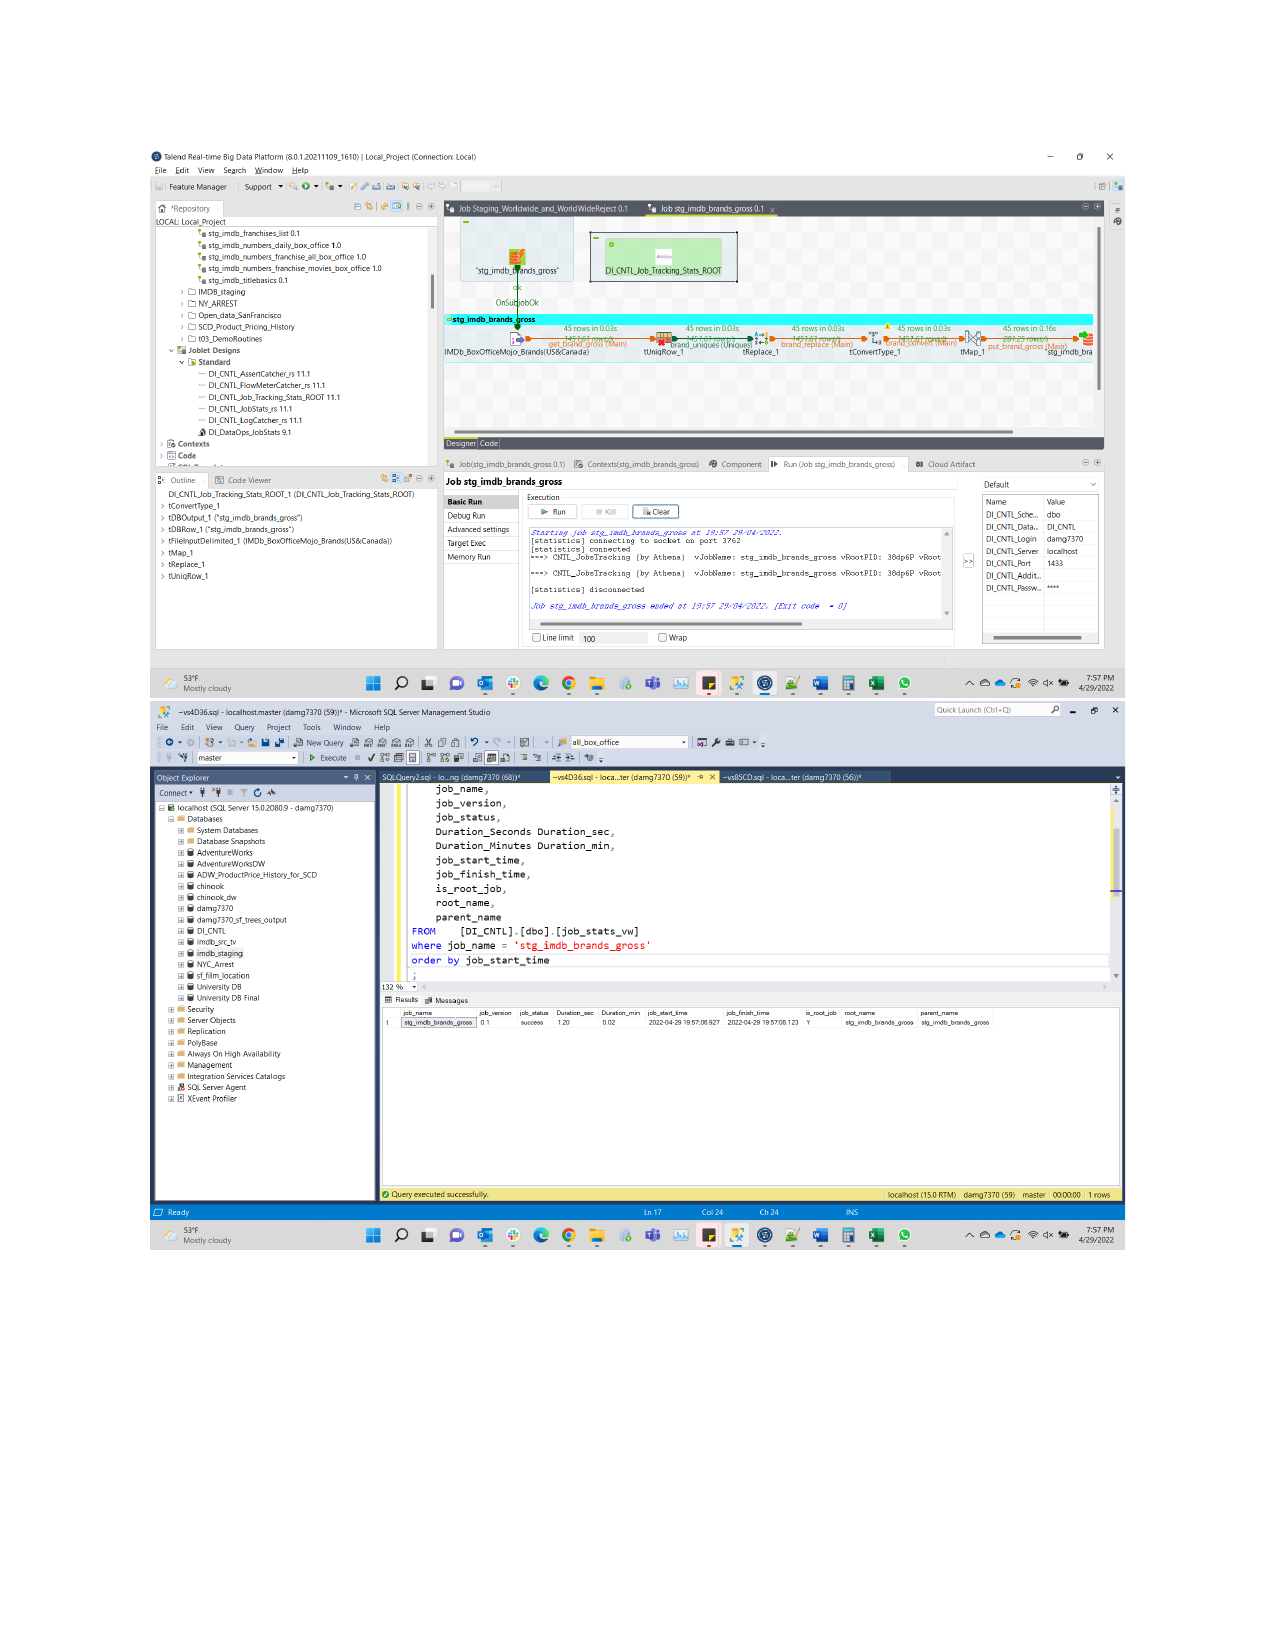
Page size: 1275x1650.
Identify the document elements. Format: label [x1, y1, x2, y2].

picture [150, 150, 1125, 698]
picture [150, 701, 1125, 1250]
